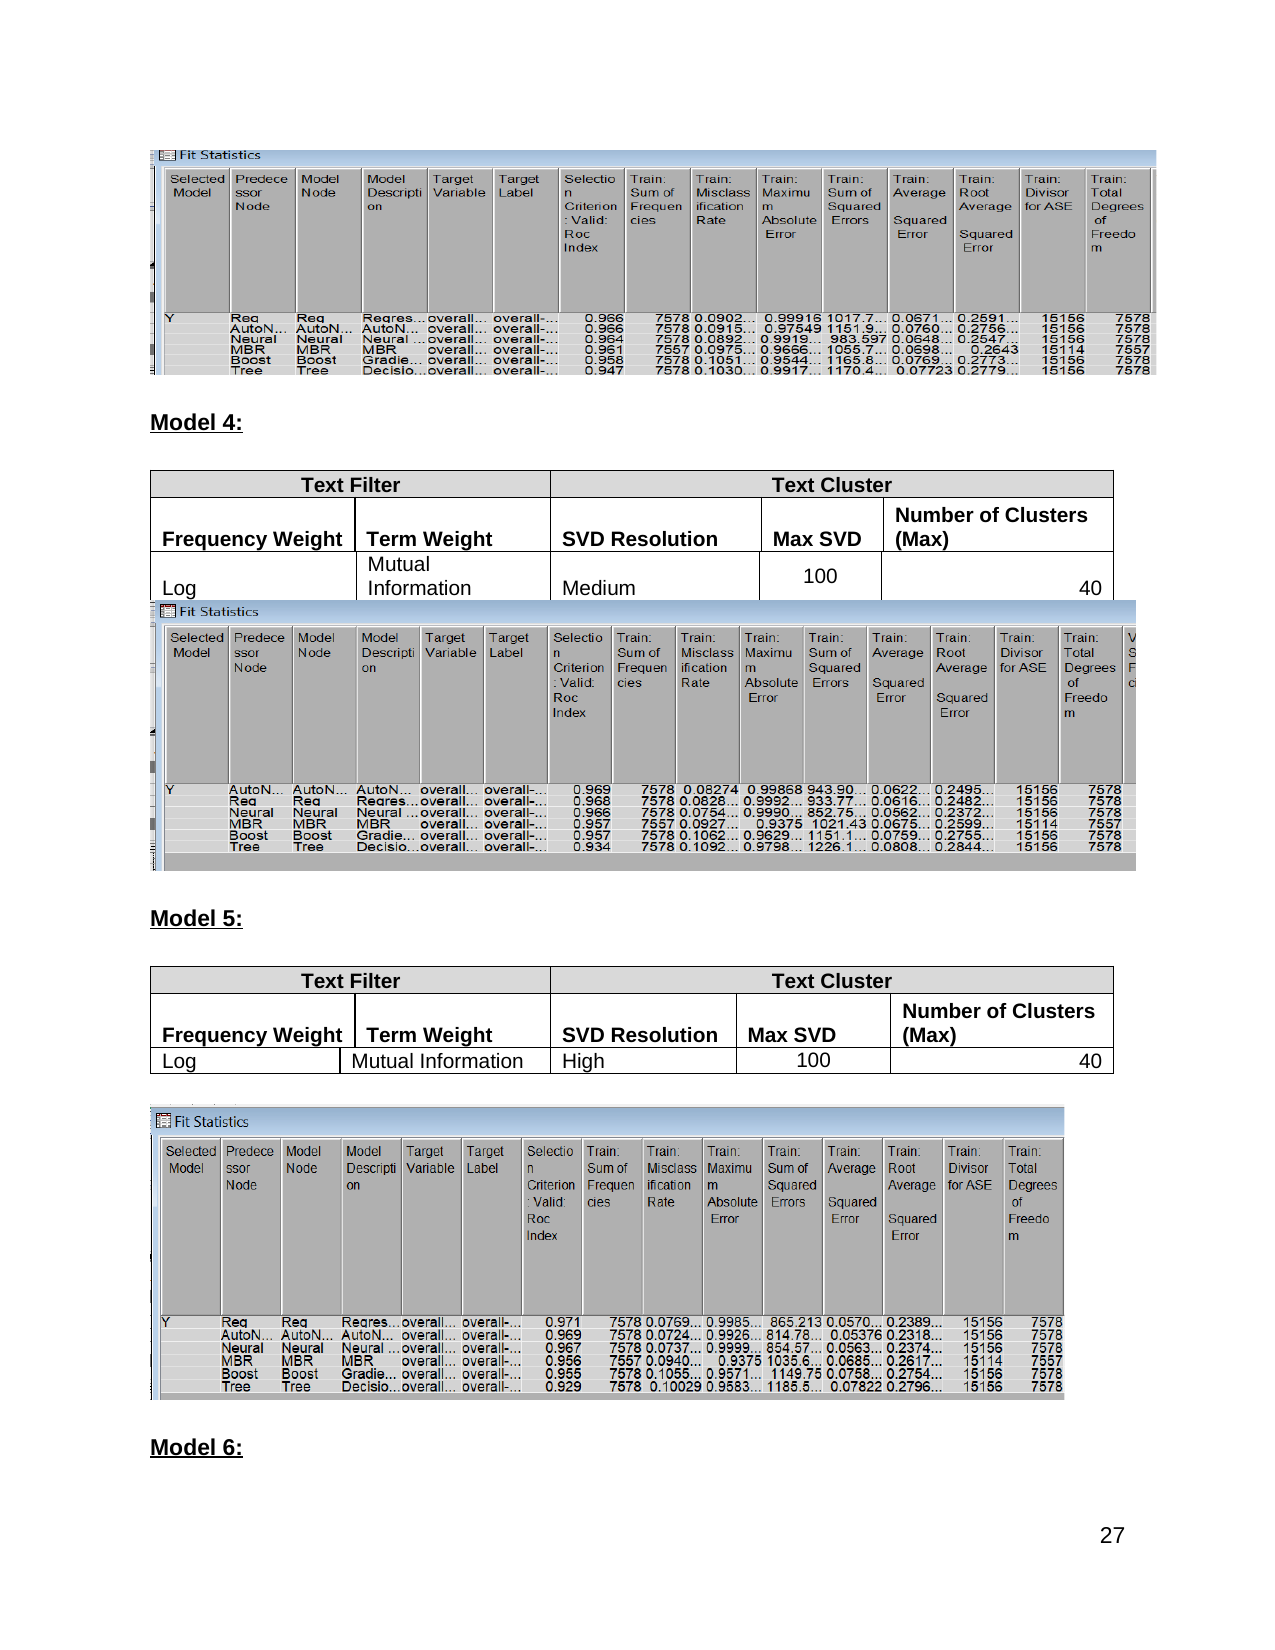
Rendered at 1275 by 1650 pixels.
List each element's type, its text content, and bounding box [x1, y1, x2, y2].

text Model 4: [150, 409, 1125, 435]
table_cell 40 [891, 1048, 1113, 1073]
table_cell High [551, 1048, 736, 1073]
picture [150, 1104, 1065, 1400]
table_cell Mutual Information [341, 1048, 550, 1073]
table_cell 100 [737, 1048, 890, 1073]
table_cell Medium [551, 552, 759, 600]
table_cell 40 [882, 552, 1113, 600]
picture [150, 150, 1157, 375]
table_cell SVD Resolution [551, 994, 736, 1047]
table_cell Number of Clusters (Max) [891, 994, 1113, 1047]
table_header Text Filter [151, 471, 550, 497]
table_cell Term Weight [356, 994, 550, 1047]
table_cell Max SVD [762, 498, 883, 551]
table_cell SVD Resolution [551, 498, 761, 551]
table_cell Log [151, 1048, 339, 1073]
table_cell Term Weight [356, 498, 550, 551]
table_cell 100 [760, 552, 881, 600]
table_cell Mutual Information [357, 552, 550, 600]
table_header Text Filter [151, 967, 550, 993]
text Model 6: [150, 1433, 1125, 1460]
table_cell Number of Clusters (Max) [884, 498, 1113, 551]
text Model 5: [150, 905, 1125, 931]
table_header Text Cluster [551, 471, 1113, 497]
table_header Text Cluster [551, 967, 1113, 993]
table_cell Frequency Weight [151, 994, 354, 1047]
table_cell Max SVD [737, 994, 890, 1047]
picture [150, 600, 1136, 871]
table_cell Frequency Weight [151, 498, 354, 551]
table_cell Log [151, 552, 356, 600]
